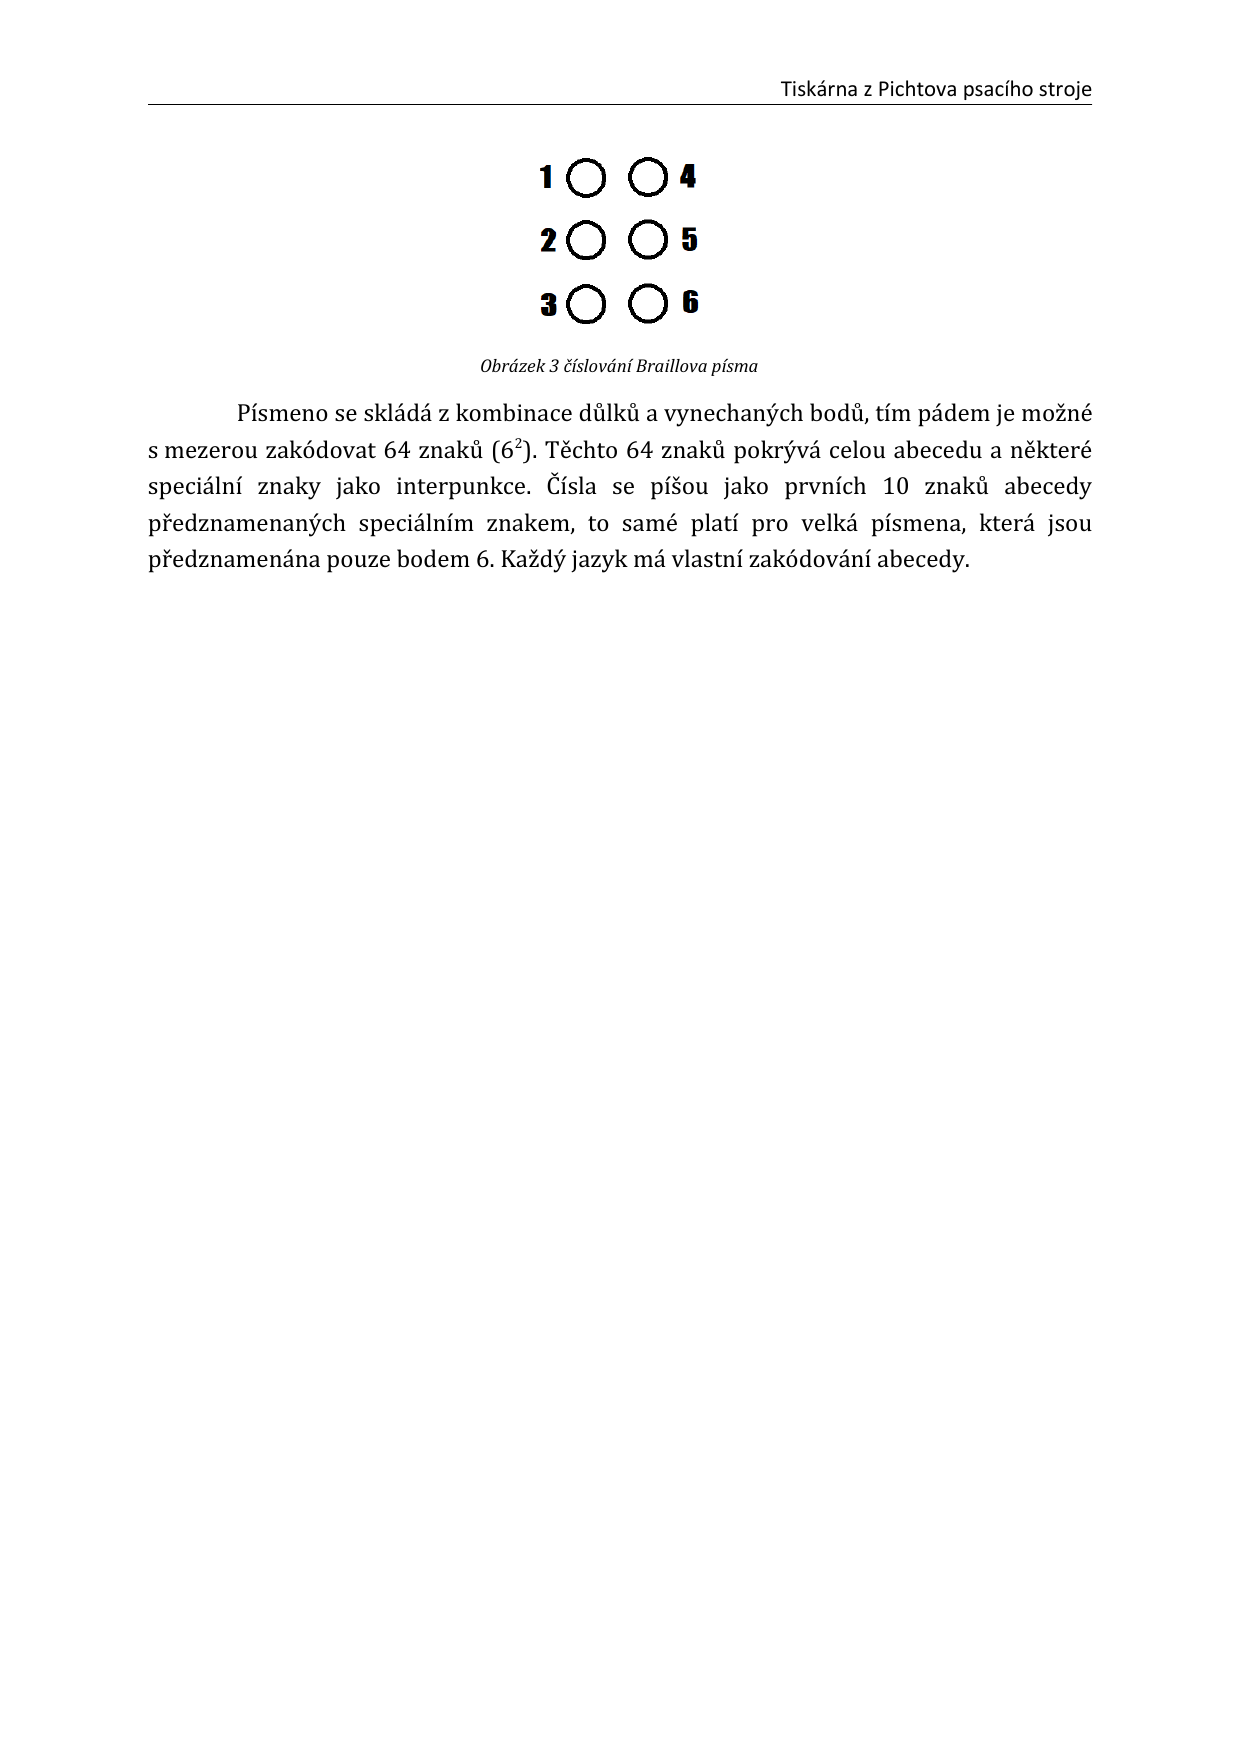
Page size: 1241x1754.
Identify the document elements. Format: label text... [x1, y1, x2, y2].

picture [528, 147, 712, 348]
text Písmeno se skládá z kombinace důlků a vynechaných bodů, tím pádem je možné s mezerou zakódovat 64 znaků (62). Těchto 64 znaků pokrývá celou abecedu a některé speciální znaky jako interpunkce. Čísla se píšou jako prvních 10 znaků abecedy předznamenaných speciálním znakem, to samé platí pro velká písmena, která jsou předznamenána pouze bodem 6. Každý jazyk má vlastní zakódování abecedy. [148, 398, 1092, 573]
text Obrázek 3 číslování Braillova písma [148, 355, 1092, 377]
